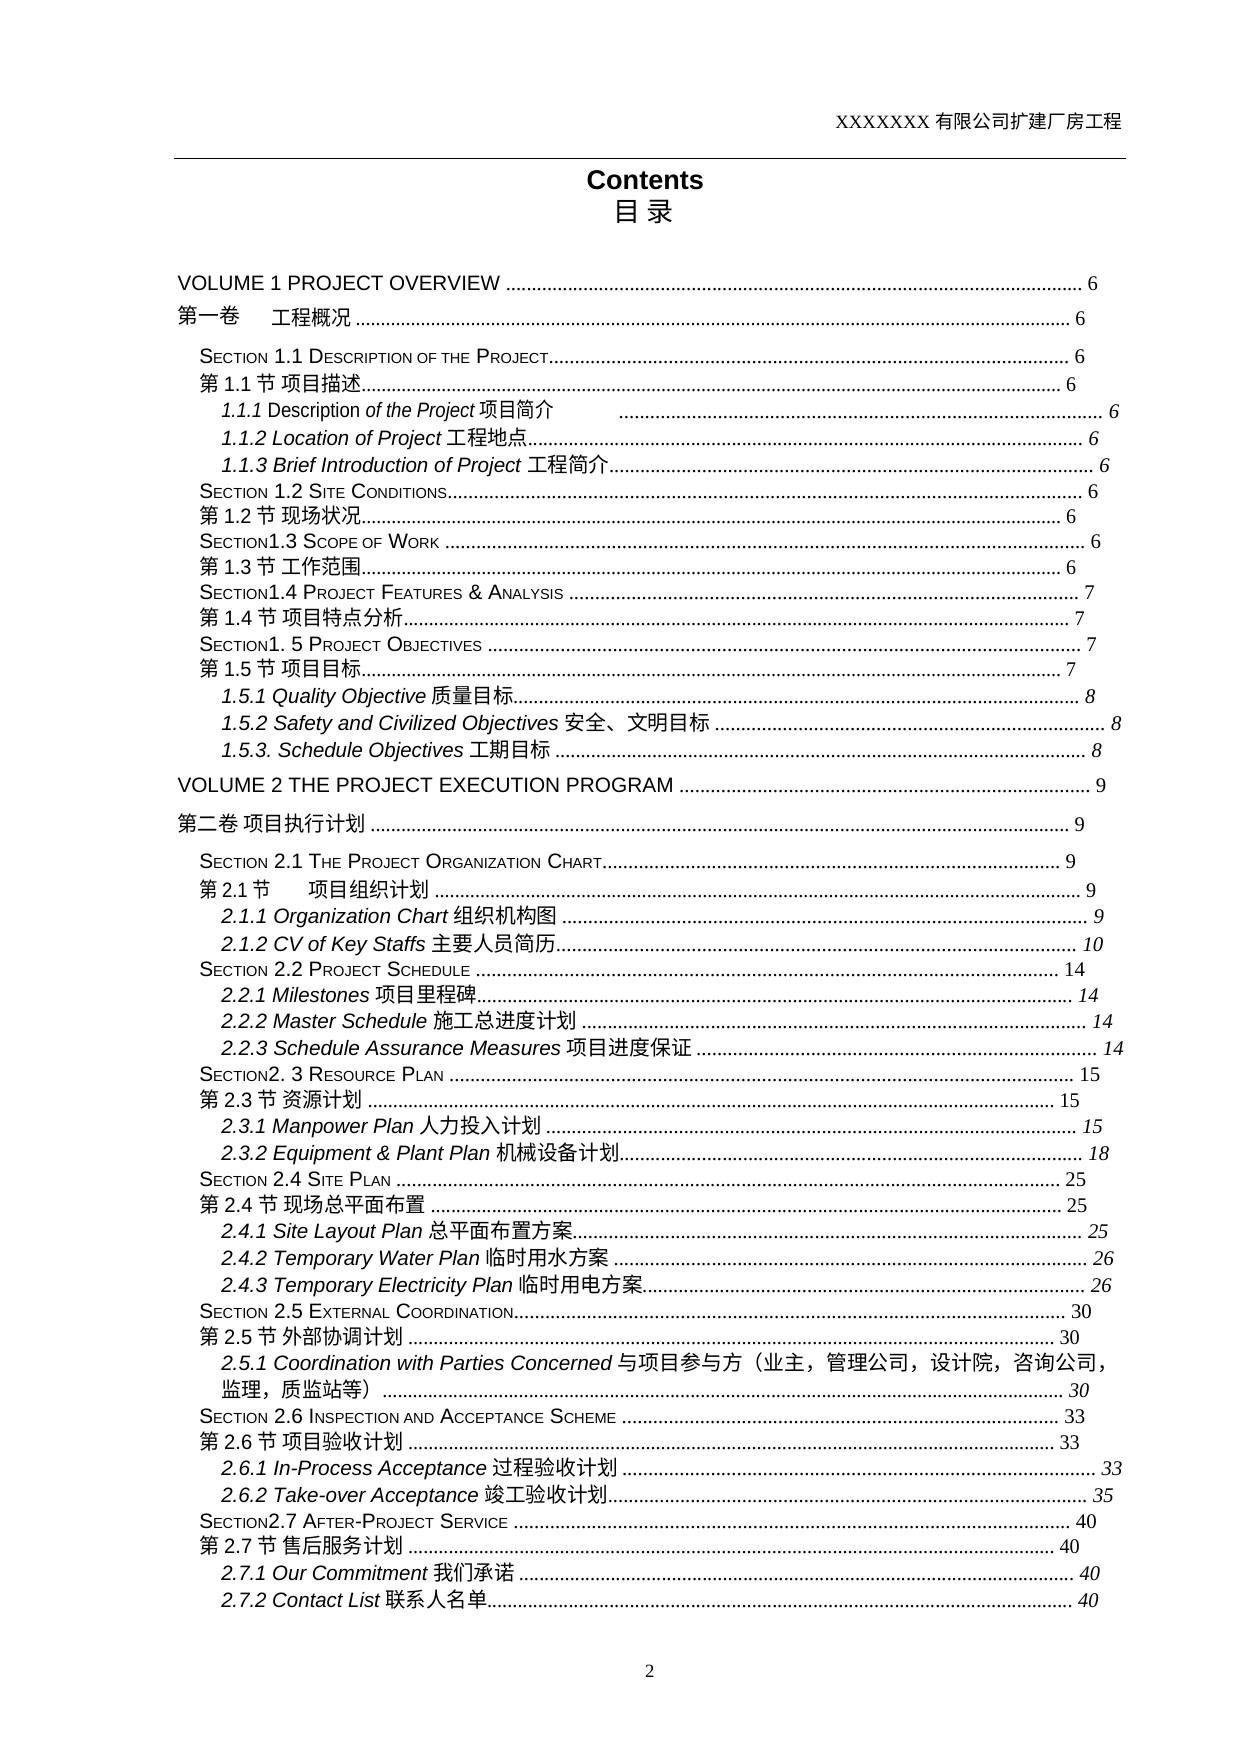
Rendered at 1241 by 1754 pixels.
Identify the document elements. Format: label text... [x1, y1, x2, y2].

text 1.1.1 Description of the Project 项目简介 [221, 397, 618, 423]
text SECTION1.4 PROJECT FEATURES & ANALYSIS .................................................................................................. 7 [199, 580, 1240, 604]
text 2.7.1 Our Commitment 我们承诺 ............................................................................................................. 40 [221, 1559, 1240, 1586]
text 第 1.2 节 现场状况............................................................................................................................................ 6 [199, 503, 1240, 529]
text 2.4.2 Temporary Water Plan 临时用水方案 ............................................................................................ 26 [221, 1244, 1240, 1271]
text 第 2.1 节 [199, 877, 307, 902]
text 2.6.2 Take-over Acceptance 竣工验收计划............................................................................................. 35 [221, 1481, 1240, 1508]
text VOLUME 2 THE PROJECT EXECUTION PROGRAM ............................................................................... 9 [177, 763, 1240, 801]
text 第 1.3 节 工作范围............................................................................................................................................ 6 [199, 554, 1240, 580]
text 第 2.3 节 资源计划 ........................................................................................................................................ 15 [199, 1087, 1240, 1112]
text 2.4.3 Temporary Electricity Plan 临时用电方案...................................................................................... 26 [221, 1271, 1240, 1298]
text 2.1.1 Organization Chart 组织机构图 ..................................................................................................... 9 [221, 902, 1240, 929]
text 第一卷 [177, 295, 270, 331]
text 监理，质监站等）....................................................................................................................................... 30 [221, 1375, 1240, 1403]
text 第二卷 项目执行计划 ......................................................................................................................................... 9 [177, 801, 1240, 839]
text 1.1.3 Brief Introduction of Project 工程简介.............................................................................................. 6 [221, 451, 1240, 478]
text 2.7.2 Contact List 联系人名单................................................................................................................... 40 [221, 1586, 1240, 1613]
text ............................................................................................. 6 [619, 397, 1240, 424]
text 1.5.2 Safety and Civilized Objectives 安全、文明目标 ........................................................................... 8 [221, 709, 1240, 736]
text SECTION1. 5 PROJECT OBJECTIVES .................................................................................................................. 7 [199, 631, 1240, 656]
text 1.5.3. Schedule Objectives 工期目标 ........................................................................................................ 8 [221, 736, 1240, 763]
text 2 [645, 1661, 1240, 1682]
text 项目组织计划 ................................................................................................................................ 9 [308, 877, 1240, 902]
text 2.2.2 Master Schedule 施工总进度计划 .................................................................................................. 14 [221, 1007, 1240, 1034]
text 第 2.5 节 外部协调计划 ................................................................................................................................ 30 [199, 1323, 1240, 1349]
text 2.3.2 Equipment & Plant Plan 机械设备计划.......................................................................................... 18 [221, 1139, 1240, 1166]
text VOLUME 1 PROJECT OVERVIEW ................................................................................................................ 6 [177, 271, 1240, 295]
text 第 1.1 节 项目描述............................................................................................................................................ 6 [199, 371, 1240, 397]
text SECTION2. 3 RESOURCE PLAN ........................................................................................................................ 15 [199, 1061, 1240, 1087]
text SECTION1.3 SCOPE OF WORK ........................................................................................................................... 6 [199, 529, 1240, 554]
text SECTION 1.1 DESCRIPTION OF THE PROJECT.................................................................................................... 6 [199, 333, 1240, 371]
text 第 1.4 节 项目特点分析.................................................................................................................................... 7 [199, 604, 1240, 631]
text 2.3.1 Manpower Plan 人力投入计划 ........................................................................................................ 15 [221, 1112, 1240, 1139]
text 2.1.2 CV of Key Staffs 主要人员简历.................................................................................................... 10 [221, 929, 1240, 956]
text 2.5.1 Coordination with Parties Concerned 与项目参与方（业主，管理公司，设计院，咨询公司， [221, 1349, 1240, 1375]
text SECTION 2.5 EXTERNAL COORDINATION.......................................................................................................... 30 [199, 1298, 1240, 1323]
text 2.2.1 Milestones 项目里程碑..................................................................................................................... 14 [221, 982, 1240, 1007]
text 2.4.1 Site Layout Plan 总平面布置方案................................................................................................... 25 [221, 1217, 1240, 1244]
text 目 录 [613, 195, 1240, 228]
text SECTION 1.2 SITE CONDITIONS.......................................................................................................................... 6 [199, 478, 1240, 503]
text SECTION 2.6 INSPECTION AND ACCEPTANCE SCHEME .................................................................................... 33 [199, 1403, 1240, 1428]
text SECTION 2.4 SITE PLAN ................................................................................................................................. 25 [199, 1166, 1240, 1191]
text 第 2.7 节 售后服务计划 ................................................................................................................................ 40 [199, 1533, 1240, 1559]
text 工程概况 ............................................................................................................................................... 6 [271, 295, 1240, 333]
text 2.6.1 In-Process Acceptance 过程验收计划 ........................................................................................... 33 [221, 1454, 1240, 1481]
text 1.5.1 Quality Objective 质量目标............................................................................................................... 8 [221, 682, 1240, 709]
text 第 2.4 节 现场总平面布置 ............................................................................................................................ 25 [199, 1191, 1240, 1217]
text SECTION2.7 AFTER-PROJECT SERVICE ........................................................................................................... 40 [199, 1508, 1240, 1533]
text XXXXXXX 有限公司扩建厂房工程 [835, 111, 1240, 132]
text 1.1.2 Location of Project 工程地点............................................................................................................. 6 [221, 424, 1240, 451]
text 第 2.6 节 项目验收计划 ................................................................................................................................ 33 [199, 1428, 1240, 1454]
text Contents [586, 168, 1240, 195]
text 第 1.5 节 项目目标............................................................................................................................................ 7 [199, 656, 1240, 682]
text 2.2.3 Schedule Assurance Measures 项目进度保证 ............................................................................. 14 [221, 1034, 1240, 1061]
text SECTION 2.2 PROJECT SCHEDULE ................................................................................................................ 14 [199, 956, 1240, 982]
text SECTION 2.1 THE PROJECT ORGANIZATION CHART........................................................................................ 9 [199, 839, 1240, 877]
